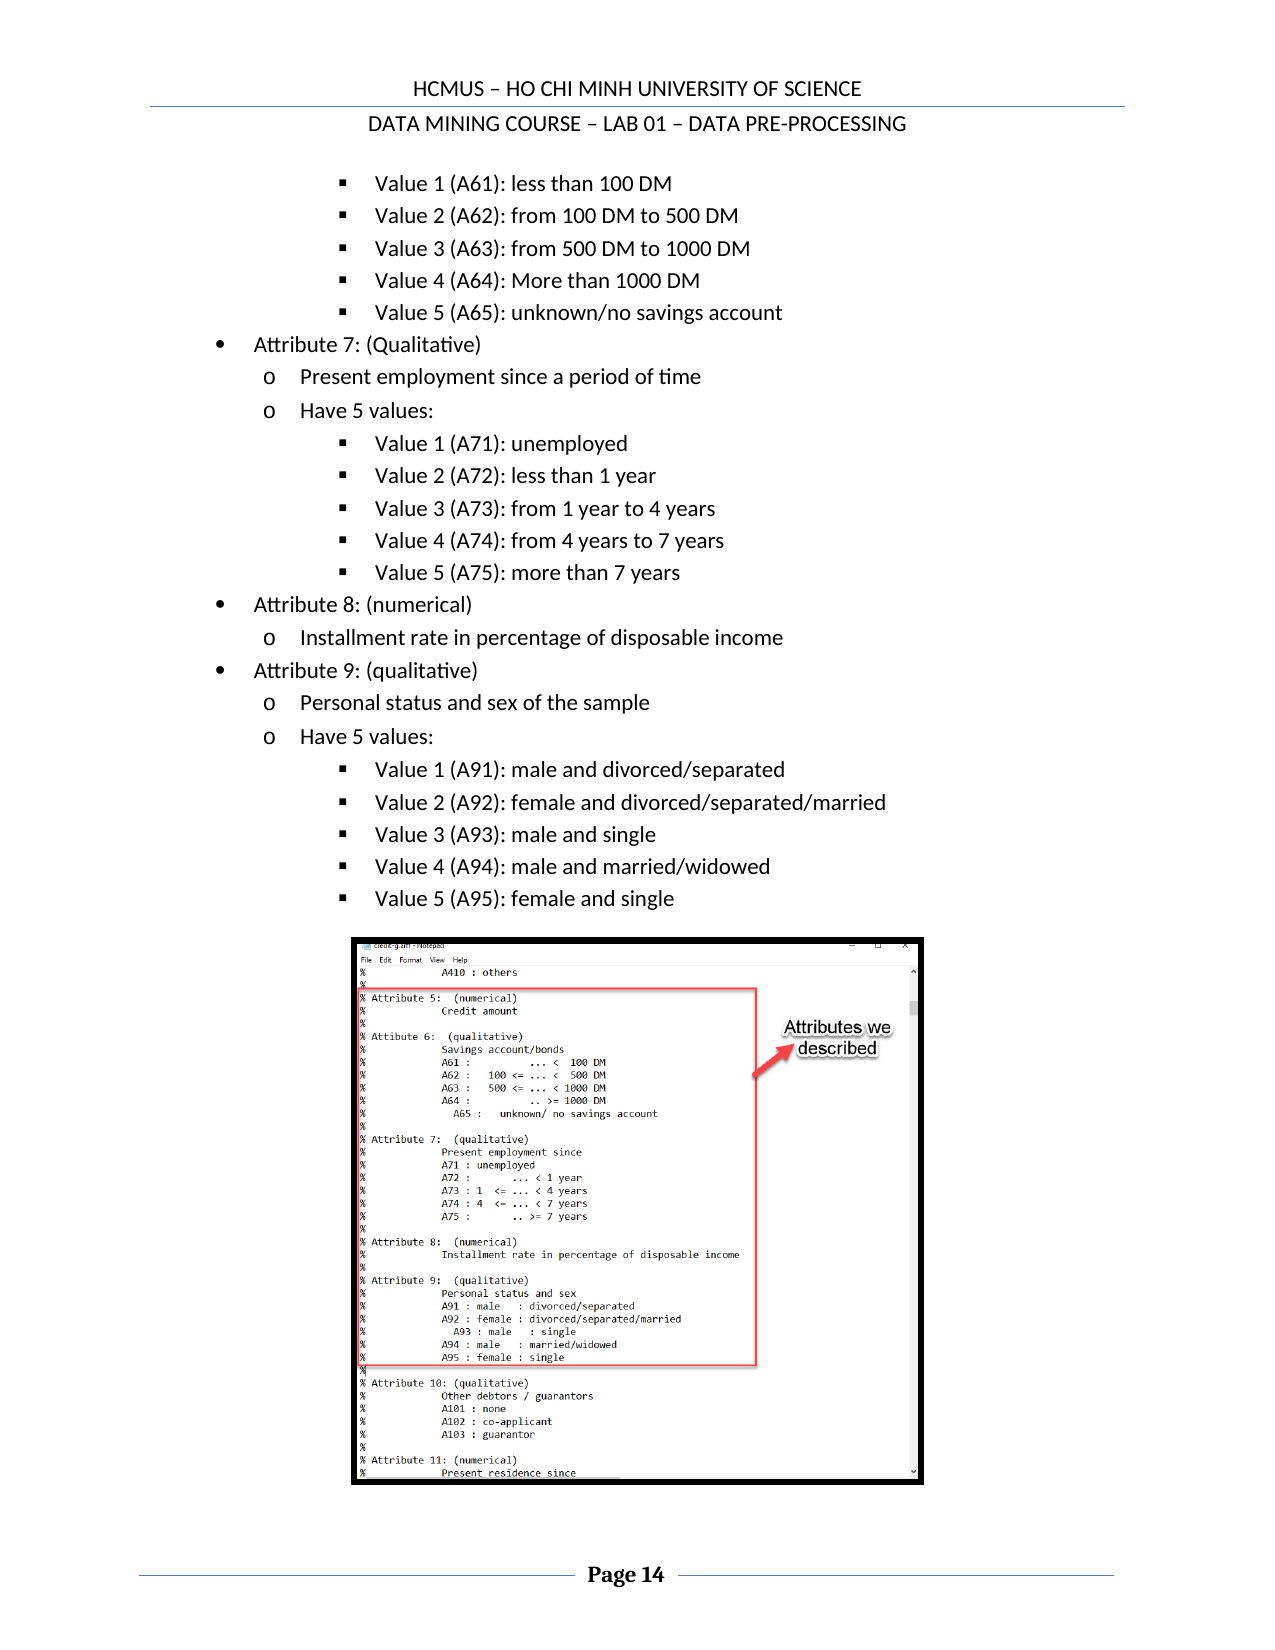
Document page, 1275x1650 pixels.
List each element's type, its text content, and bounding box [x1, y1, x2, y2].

list Value 1 (A91): male and divorced/separated [337, 755, 1125, 783]
list Installment rate in percentage of disposable income [262, 623, 1125, 652]
list Attribute 8: (numerical) [216, 590, 1125, 618]
list Value 5 (A65): unknown/no savings account [337, 298, 1125, 326]
list Value 2 (A92): female and divorced/separated/married [337, 788, 1125, 816]
list Have 5 values: [262, 722, 1125, 751]
list Value 2 (A72): less than 1 year [337, 462, 1125, 490]
picture [357, 944, 918, 1479]
list Personal status and sex of the sample [262, 688, 1125, 717]
list Attribute 7: (Qualitative) [216, 330, 1125, 358]
list Value 4 (A74): from 4 years to 7 years [337, 526, 1125, 554]
list Have 5 values: [262, 396, 1125, 425]
list Value 5 (A75): more than 7 years [337, 558, 1125, 586]
list Value 3 (A73): from 1 year to 4 years [337, 494, 1125, 522]
list Value 3 (A93): male and single [337, 820, 1125, 848]
list Value 4 (A94): male and married/widowed [337, 852, 1125, 880]
list Value 5 (A95): female and single [337, 884, 1125, 912]
list Value 3 (A63): from 500 DM to 1000 DM [337, 234, 1125, 262]
list Value 2 (A62): from 100 DM to 500 DM [337, 201, 1125, 229]
list Value 1 (A61): less than 100 DM [337, 169, 1125, 197]
list Present employment since a period of time [262, 362, 1125, 392]
list Attribute 9: (qualitative) [216, 656, 1125, 684]
list Value 1 (A71): unemployed [337, 429, 1125, 457]
list Value 4 (A64): More than 1000 DM [337, 266, 1125, 294]
